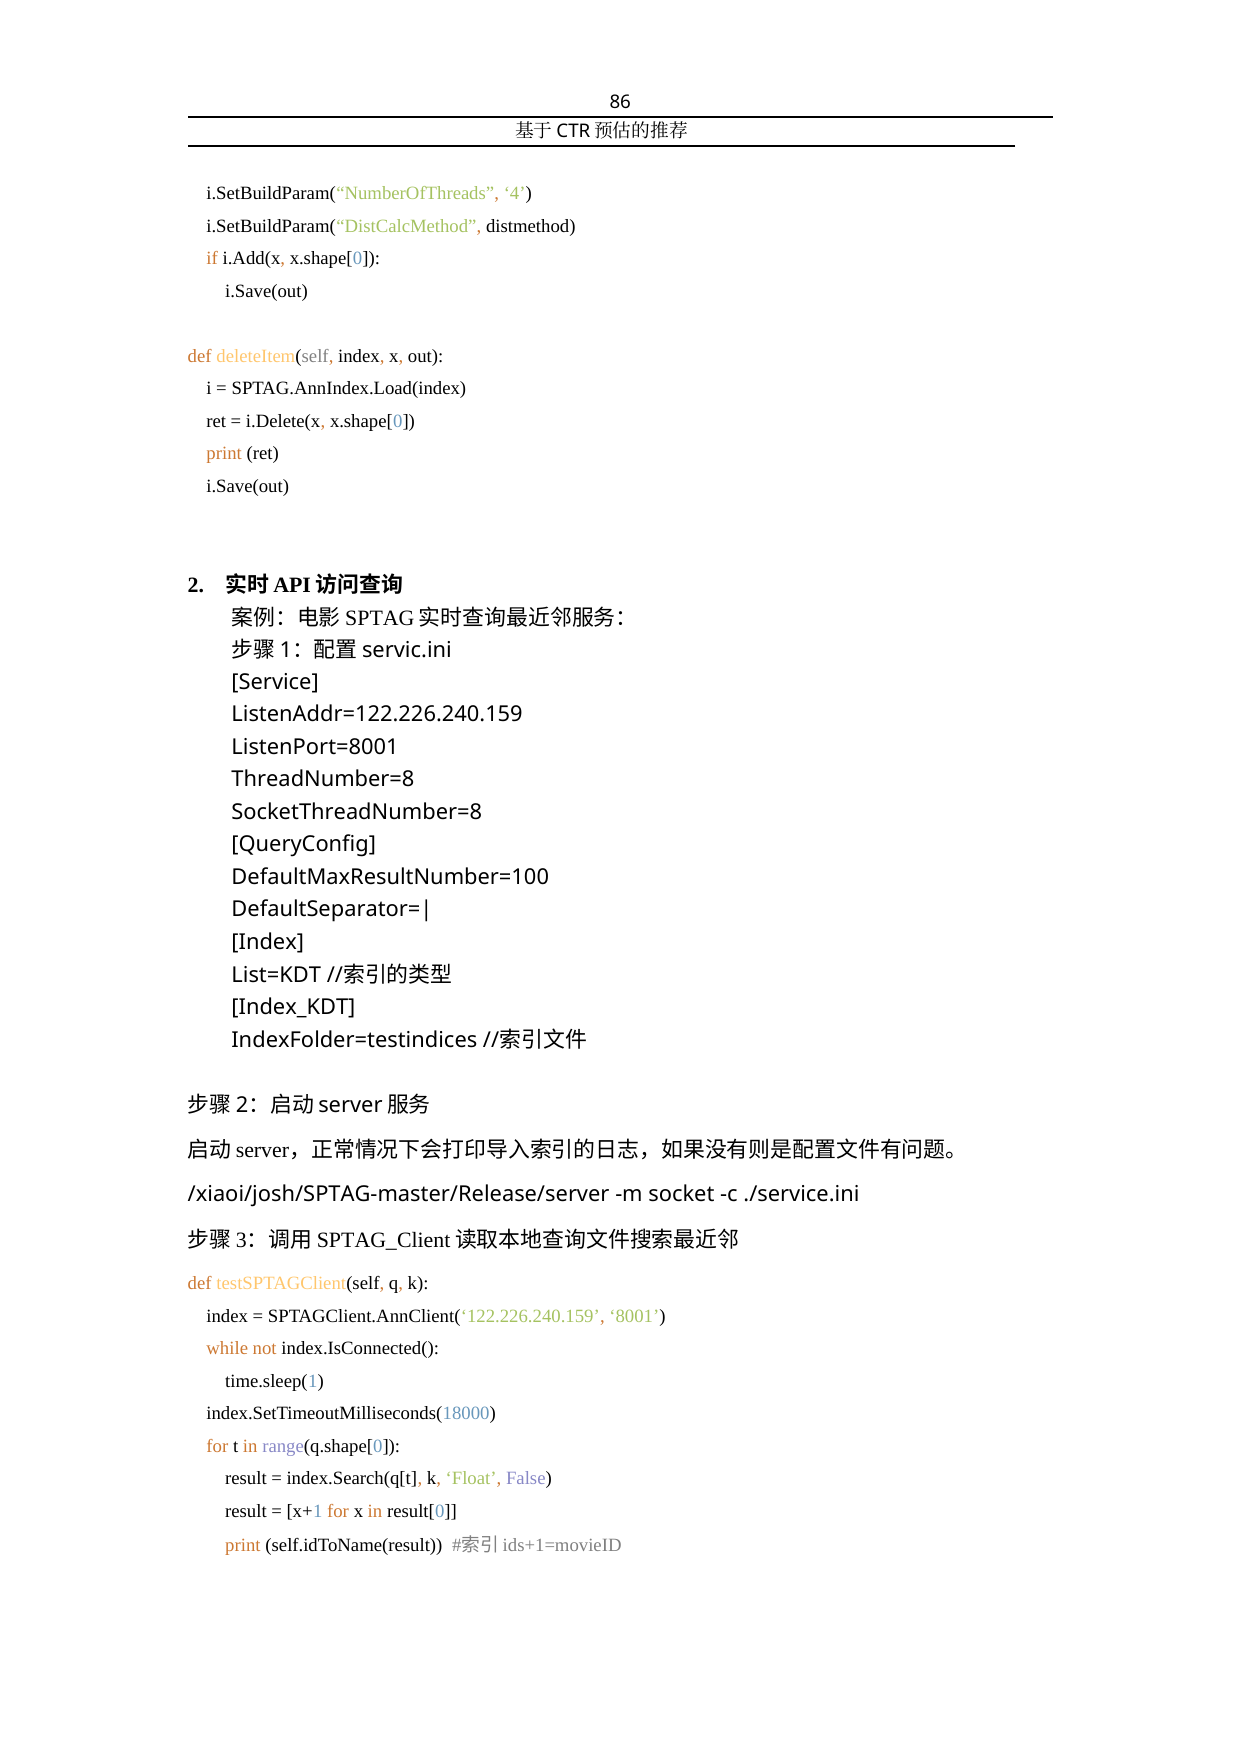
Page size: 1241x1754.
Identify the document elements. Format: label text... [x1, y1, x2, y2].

list [QueryConfig] [231, 827, 1053, 859]
list ListenPort=8001 [231, 729, 1053, 762]
list IndexFolder=testindices //索引文件 [231, 1022, 1053, 1054]
list [Service] [231, 664, 1053, 697]
list 步骤1：配置servic.ini [231, 632, 1053, 664]
list ThreadNumber=8 [231, 762, 1053, 794]
list 案例：电影SPTAG实时查询最近邻服务： [231, 599, 1053, 632]
list [Index] [231, 924, 1053, 957]
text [187, 1267, 1053, 1559]
list ListenAddr=122.226.240.159 [231, 697, 1053, 729]
text 步骤2：启动server服务 [187, 1087, 1053, 1119]
list List=KDT //索引的类型 [231, 957, 1053, 989]
text /xiaoi/josh/SPTAG-master/Release/server -m socket -c ./service.ini [187, 1177, 1053, 1209]
list 实时API访问查询 [187, 567, 1053, 599]
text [187, 177, 1053, 502]
list DefaultMaxResultNumber=100 [231, 859, 1053, 892]
list SocketThreadNumber=8 [231, 794, 1053, 827]
text 启动server，正常情况下会打印导入索引的日志，如果没有则是配置文件有问题。 [187, 1132, 1053, 1164]
text 步骤3：调用SPTAG_Client读取本地查询文件搜索最近邻 [187, 1222, 1053, 1254]
list DefaultSeparator=| [231, 892, 1053, 924]
list [Index_KDT] [231, 989, 1053, 1022]
